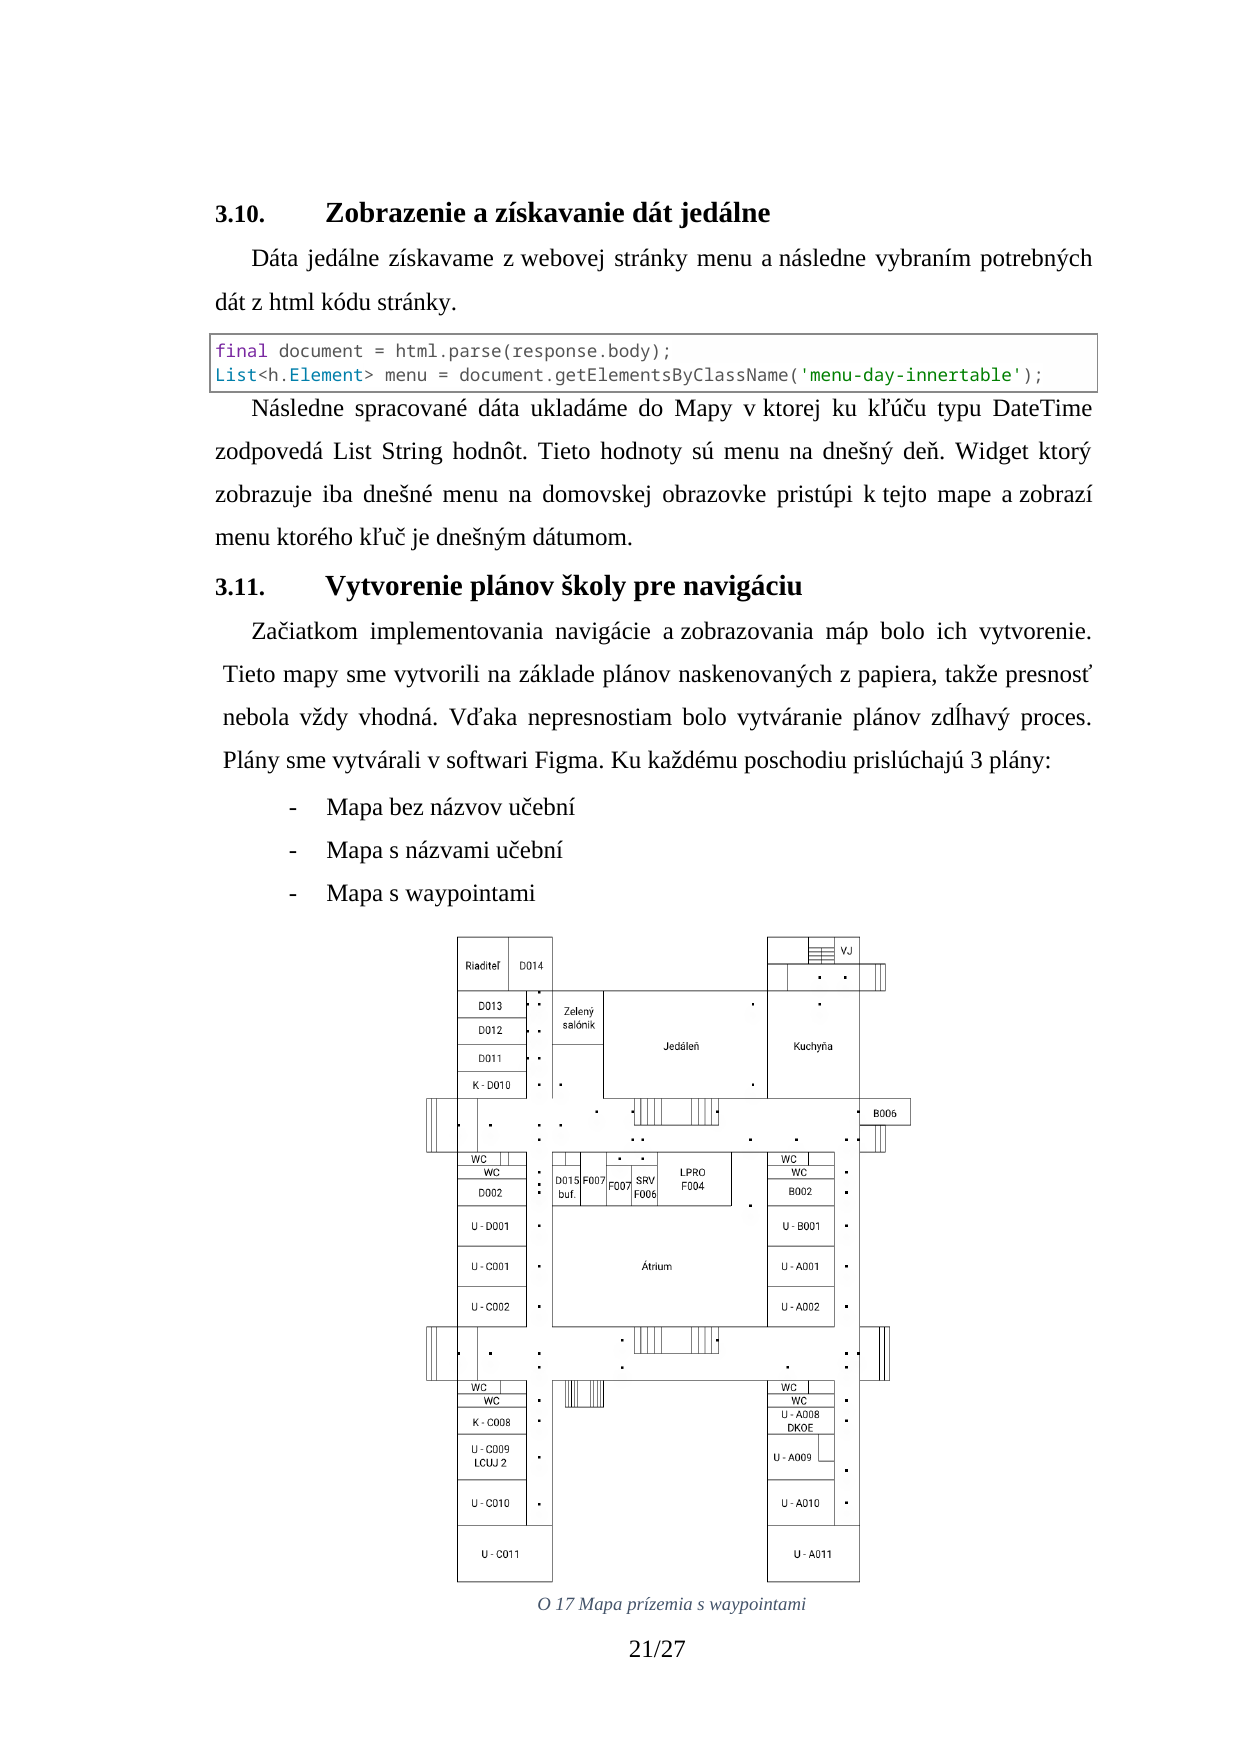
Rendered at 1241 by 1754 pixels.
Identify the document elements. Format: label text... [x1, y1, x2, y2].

text Dáta jedálne získavame z webovej stránky menu a následne vybraním potrebných dát z html kódu stránky. [215, 243, 1092, 315]
text Vytvorenie plánov školy pre navigáciu [215, 568, 1092, 602]
text Zobrazenie a získavanie dát jedálne [215, 196, 1092, 229]
text Začiatkom implementovania navigácie a zobrazovania máp bolo ich vytvorenie. Tieto mapy sme vytvorili na základe plánov naskenovaných z papiera, takže presnosť nebola vždy vhodná. Vďaka nepresnostiam bolo vytváranie plánov zdĺhavý proces. Plány sme vytvárali v softwari Figma. Ku každému poschodiu prislúchajú 3 plány: [223, 616, 1092, 774]
list Mapa bez názvov učební [288, 792, 1092, 821]
picture [403, 933, 941, 1587]
text Následne spracované dáta ukladáme do Mapy v ktorej ku kľúču typu DateTime zodpovedá List String hodnôt. Tieto hodnoty sú menu na dnešný deň. Widget ktorý zobrazuje iba dnešné menu na domovskej obrazovke pristúpi k tejto mape a zobrazí menu ktorého kľuč je dnešným dátumom. [215, 393, 1092, 551]
list Mapa s názvami učební [288, 835, 1092, 864]
text final document = html.parse(response.body); [211, 335, 1097, 357]
list Mapa s waypointami [288, 878, 1092, 907]
text List<h.Element> menu = document.getElementsByClassName('menu-day-innertable'); [211, 357, 1097, 391]
picture [322, 371, 326, 381]
